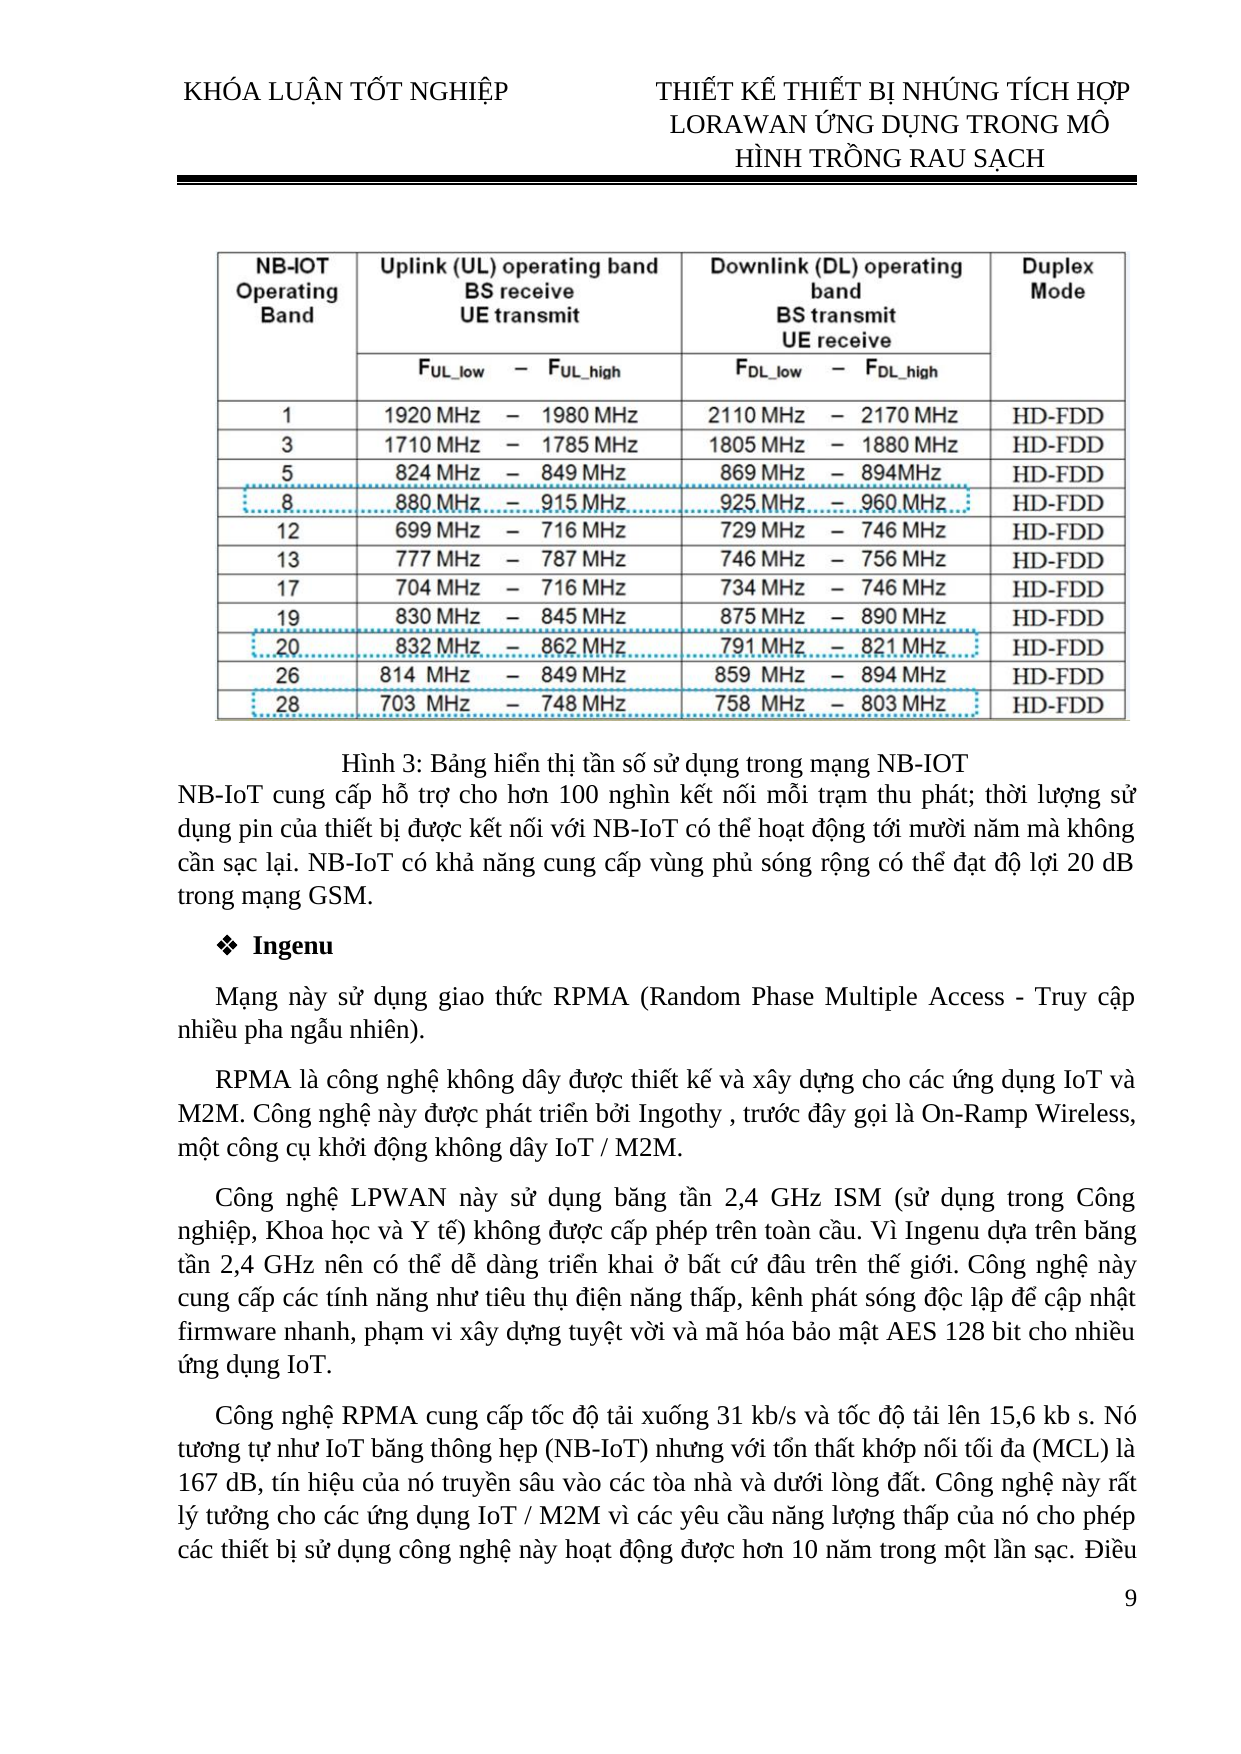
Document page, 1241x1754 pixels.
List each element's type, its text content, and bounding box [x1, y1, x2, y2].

text Mạng này sử dụng giao thức RPMA (Random Phase Multiple Access - Truy cập nhiều pha ngẫu nhiên). [177, 980, 1137, 1044]
text Công nghệ LPWAN này sử dụng băng tần 2,4 GHz ISM (sử dụng trong Công nghiệp, Khoa học và Y tế) không được cấp phép trên toàn cầu. Vì Ingenu dựa trên băng tần 2,4 GHz nên có thể dễ dàng triển khai ở bất cứ đâu trên thế giới. Công nghệ này cung cấp các tính năng như tiêu thụ điện năng thấp, kênh phát sóng độc lập để cập nhật firmware nhanh, phạm vi xây dựng tuyệt vời và mã hóa bảo mật AES 128 bit cho nhiều ứng dụng IoT. [177, 1181, 1137, 1214]
text Công nghệ LPWAN này sử dụng băng tần 2,4 GHz ISM (sử dụng trong Công nghiệp, Khoa học và Y tế) không được cấp phép trên toàn cầu. Vì Ingenu dựa trên băng tần 2,4 GHz nên có thể dễ dàng triển khai ở bất cứ đâu trên thế giới. Công nghệ này cung cấp các tính năng như tiêu thụ điện năng thấp, kênh phát sóng độc lập để cập nhật firmware nhanh, phạm vi xây dựng tuyệt vời và mã hóa bảo mật AES 128 bit cho nhiều ứng dụng IoT. [177, 1346, 1137, 1380]
text NB-IoT cung cấp hỗ trợ cho hơn 100 nghìn kết nối mỗi trạm thu phát; thời lượng sử dụng pin của thiết bị được kết nối với NB-IoT có thể hoạt động tới mười năm mà không cần sạc lại. NB-IoT có khả năng cung cấp vùng phủ sóng rộng có thể đạt độ lợi 20 dB trong mạng GSM. [177, 877, 1137, 910]
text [177, 1399, 1137, 1564]
text RPMA là công nghệ không dây được thiết kế và xây dựng cho các ứng dụng IoT và M2M. Công nghệ này được phát triển bởi Ingothy , trước đây gọi là On-Ramp Wireless, một công cụ khởi động không dây IoT / M2M. [177, 1128, 1137, 1162]
picture [214, 251, 1131, 721]
list Ingenu [215, 929, 1137, 961]
text RPMA là công nghệ không dây được thiết kế và xây dựng cho các ứng dụng IoT và M2M. Công nghệ này được phát triển bởi Ingothy , trước đây gọi là On-Ramp Wireless, một công cụ khởi động không dây IoT / M2M. [177, 1063, 1137, 1097]
